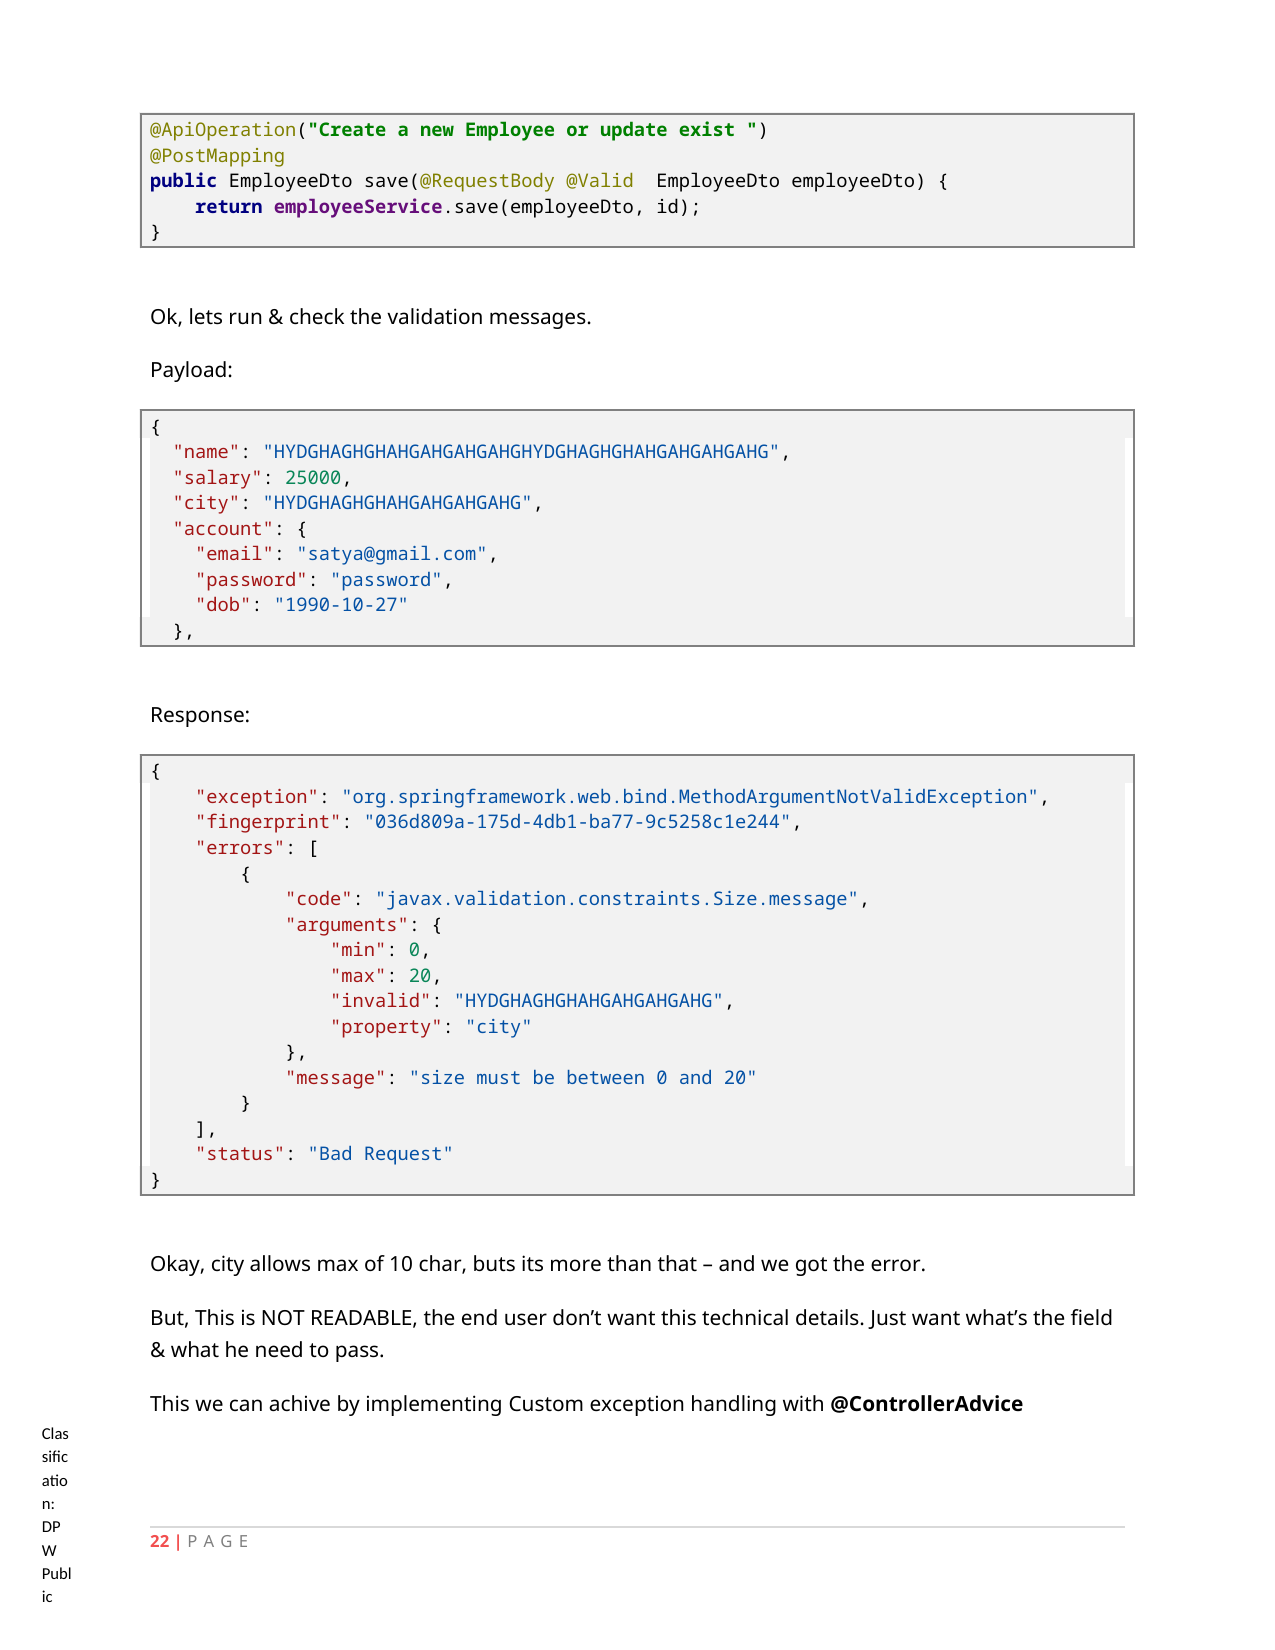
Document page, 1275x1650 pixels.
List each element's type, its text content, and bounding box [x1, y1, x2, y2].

text @ApiOperation("Create a new Employee or update exist ") @PostMapping public EmployeeDto save(@RequestBody @Valid EmployeeDto employeeDto) { return employeeService.save(employeeDto, id); } [142, 115, 1133, 246]
text But, This is NOT READABLE, the end user don’t want this technical details. Just want what’s the field & what he need to pass. [150, 1303, 1125, 1364]
text "code": "javax.validation.constraints.Size.message", [150, 885, 1125, 911]
text "min": 0, [150, 936, 1125, 962]
text "max": 20, [150, 962, 1125, 987]
text Okay, city allows max of 10 char, buts its more than that – and we got the error. [150, 1249, 1125, 1278]
text "arguments": { [150, 911, 1125, 936]
text "account": { [150, 515, 1125, 541]
text "salary": 25000, [150, 464, 1125, 489]
text Ok, lets run & check the validation messages. [150, 302, 1125, 330]
text This we can achive by implementing Custom exception handling with @ControllerAdvice [150, 1389, 1125, 1417]
text "city": "HYDGHAGHGHAHGAHGAHGAHG", [150, 489, 1125, 515]
text }, [150, 1038, 1125, 1064]
text ], [150, 1115, 1125, 1141]
text "property": "city" [150, 1013, 1125, 1038]
text "invalid": "HYDGHAGHGHAHGAHGAHGAHG", [150, 987, 1125, 1013]
text Response: [150, 700, 1125, 729]
text "errors": [ [150, 834, 1125, 860]
text } [142, 1162, 1133, 1194]
text "name": "HYDGHAGHGHAHGAHGAHGAHGHYDGHAGHGHAHGAHGAHGAHG", [150, 438, 1125, 464]
text { [150, 860, 1125, 885]
text }, [142, 613, 1133, 645]
text "exception": "org.springframework.web.bind.MethodArgumentNotValidException", [150, 783, 1125, 809]
text Payload: [150, 355, 1125, 384]
text { [142, 411, 1133, 438]
text "status": "Bad Request" [150, 1141, 1125, 1162]
text } [150, 1089, 1125, 1115]
text "email": "satya@gmail.com", [150, 541, 1125, 566]
text "fingerprint": "036d809a-175d-4db1-ba77-9c5258c1e244", [150, 809, 1125, 834]
text { [142, 756, 1133, 783]
text "password": "password", [150, 566, 1125, 592]
text "message": "size must be between 0 and 20" [150, 1064, 1125, 1089]
text "dob": "1990-10-27" [150, 592, 1125, 613]
